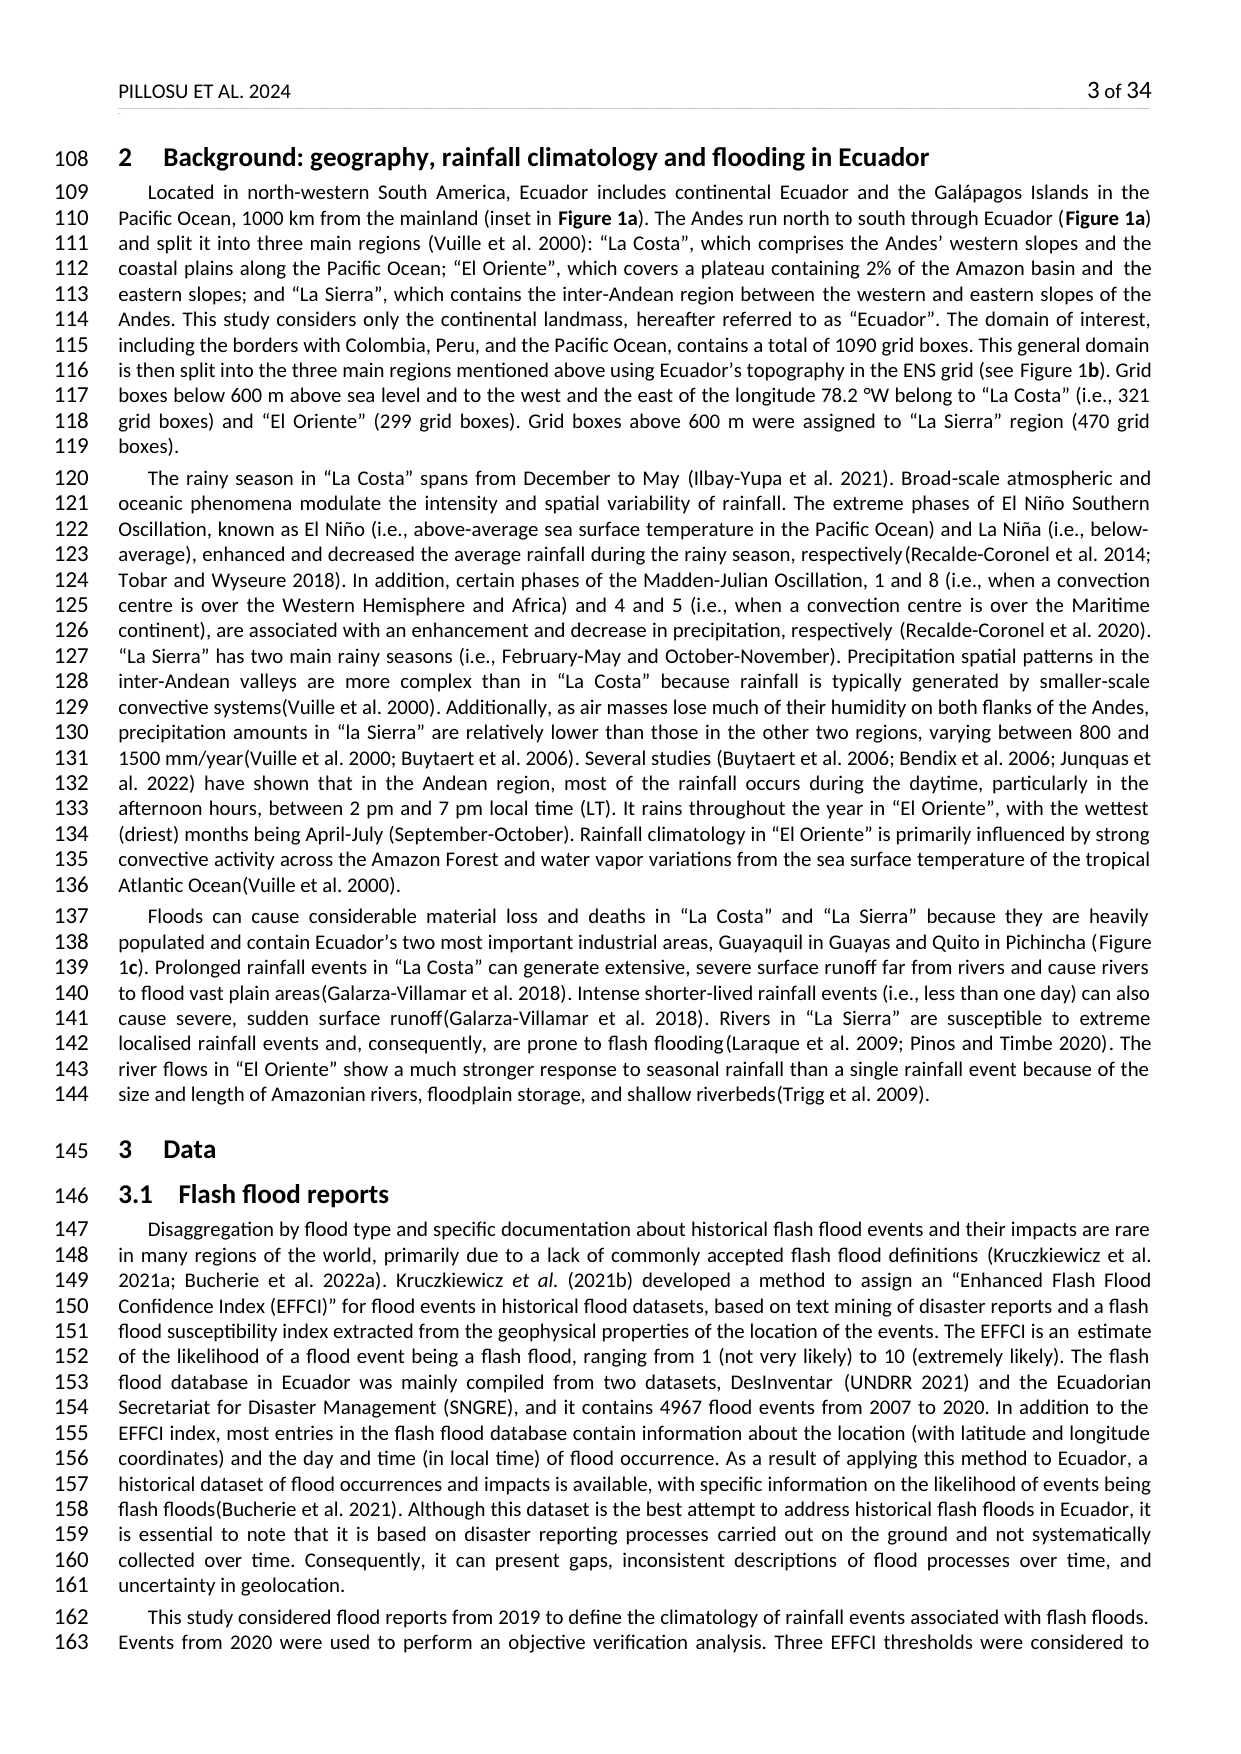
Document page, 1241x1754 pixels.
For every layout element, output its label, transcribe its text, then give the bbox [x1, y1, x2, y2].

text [118, 1604, 1152, 1655]
text Floods can cause considerable material loss and deaths in “La Costa” and “La Sierra” because they are heavily populated and contain Ecuador’s two most important industrial areas, Guayaquil in Guayas and Quito in Pichincha (Figure 1c). Prolonged rainfall events in “La Costa” can generate extensive, severe surface runoff far from rivers and cause rivers to flood vast plain areas. Intense shorter-lived rainfall events (i.e., less than one day) can also cause severe, sudden surface runoff. Rivers in “La Sierra” are susceptible to extreme localised rainfall events and, consequently, are prone to flash flooding. The river flows in “El Oriente” show a much stronger response to seasonal rainfall than a single rainfall event because of the size and length of Amazonian rivers, floodplain storage, and shallow riverbeds. [118, 903, 1152, 1107]
text Disaggregation by flood type and specific documentation about historical flash flood events and their impacts are rare in many regions of the world, primarily due to a lack of commonly accepted flash flood definitions . Kruczkiewicz et al. developed a method to assign an “Enhanced Flash Flood Confidence Index (EFFCI)” for flood events in historical flood datasets, based on text mining of disaster reports and a flash flood susceptibility index extracted from the geophysical properties of the location of the events. The EFFCI is an estimate of the likelihood of a flood event being a flash flood, ranging from 1 (not very likely) to 10 (extremely likely). The flash flood database in Ecuador was mainly compiled from two datasets, DesInventar and the Ecuadorian Secretariat for Disaster Management (SNGRE), and it contains 4967 flood events from 2007 to 2020. In addition to the EFFCI index, most entries in the flash flood database contain information about the location (with latitude and longitude coordinates) and the day and time (in local time) of flood occurrence. As a result of applying this method to Ecuador, a historical dataset of flood occurrences and impacts is available, with specific information on the likelihood of events being flash floods. Although this dataset is the best attempt to address historical flash floods in Ecuador, it is essential to note that it is based on disaster reporting processes carried out on the ground and not systematically collected over time. Consequently, it can present gaps, inconsistent descriptions of flood processes over time, and uncertainty in geolocation. [118, 1217, 1152, 1598]
subtitle Data [118, 1132, 1152, 1165]
text The rainy season in “La Costa” spans from December to May . Broad-scale atmospheric and oceanic phenomena modulate the intensity and spatial variability of rainfall. The extreme phases of El Niño Southern Oscillation, known as El Niño (i.e., above-average sea surface temperature in the Pacific Ocean) and La Niña (i.e., below-average), enhanced and decreased the average rainfall during the rainy season, respectively. In addition, certain phases of the Madden-Julian Oscillation, 1 and 8 (i.e., when a convection centre is over the Western Hemisphere and Africa) and 4 and 5 (i.e., when a convection centre is over the Maritime continent), are associated with an enhancement and decrease in precipitation, respectively . “La Sierra” has two main rainy seasons (i.e., February-May and October-November). Precipitation spatial patterns in the inter-Andean valleys are more complex than in “La Costa” because rainfall is typically generated by smaller-scale convective systems. Additionally, as air masses lose much of their humidity on both flanks of the Andes, precipitation amounts in “la Sierra” are relatively lower than those in the other two regions, varying between 800 and 1500 mm/year. Several studies have shown that in the Andean region, most of the rainfall occurs during the daytime, particularly in the afternoon hours, between 2 pm and 7 pm local time (LT). It rains throughout the year in “El Oriente”, with the wettest (driest) months being April-July (September-October). Rainfall climatology in “El Oriente” is primarily influenced by strong convective activity across the Amazon Forest and water vapor variations from the sea surface temperature of the tropical Atlantic Ocean. [118, 465, 1152, 897]
subtitle Flash flood reports [118, 1177, 1152, 1210]
subtitle Background: geography, rainfall climatology and flooding in Ecuador [118, 140, 1152, 173]
text Located in north-western South America, Ecuador includes continental Ecuador and the Galápagos Islands in the Pacific Ocean, 1000 km from the mainland (inset in Figure 1a). The Andes run north to south through Ecuador (Figure 1a) and split it into three main regions : “La Costa”, which comprises the Andes’ western slopes and the coastal plains along the Pacific Ocean; “El Oriente”, which covers a plateau containing 2% of the Amazon basin and the eastern slopes; and “La Sierra”, which contains the inter-Andean region between the western and eastern slopes of the Andes. This study considers only the continental landmass, hereafter referred to as “Ecuador”. The domain of interest, including the borders with Colombia, Peru, and the Pacific Ocean, contains a total of 1090 grid boxes. This general domain is then split into the three main regions mentioned above using Ecuador’s topography in the ENS grid (see Figure 1b). Grid boxes below 600 m above sea level and to the west and the east of the longitude 78.2 °W belong to “La Costa” (i.e., 321 grid boxes) and “El Oriente” (299 grid boxes). Grid boxes above 600 m were assigned to “La Sierra” region (470 grid boxes). [118, 179, 1152, 459]
